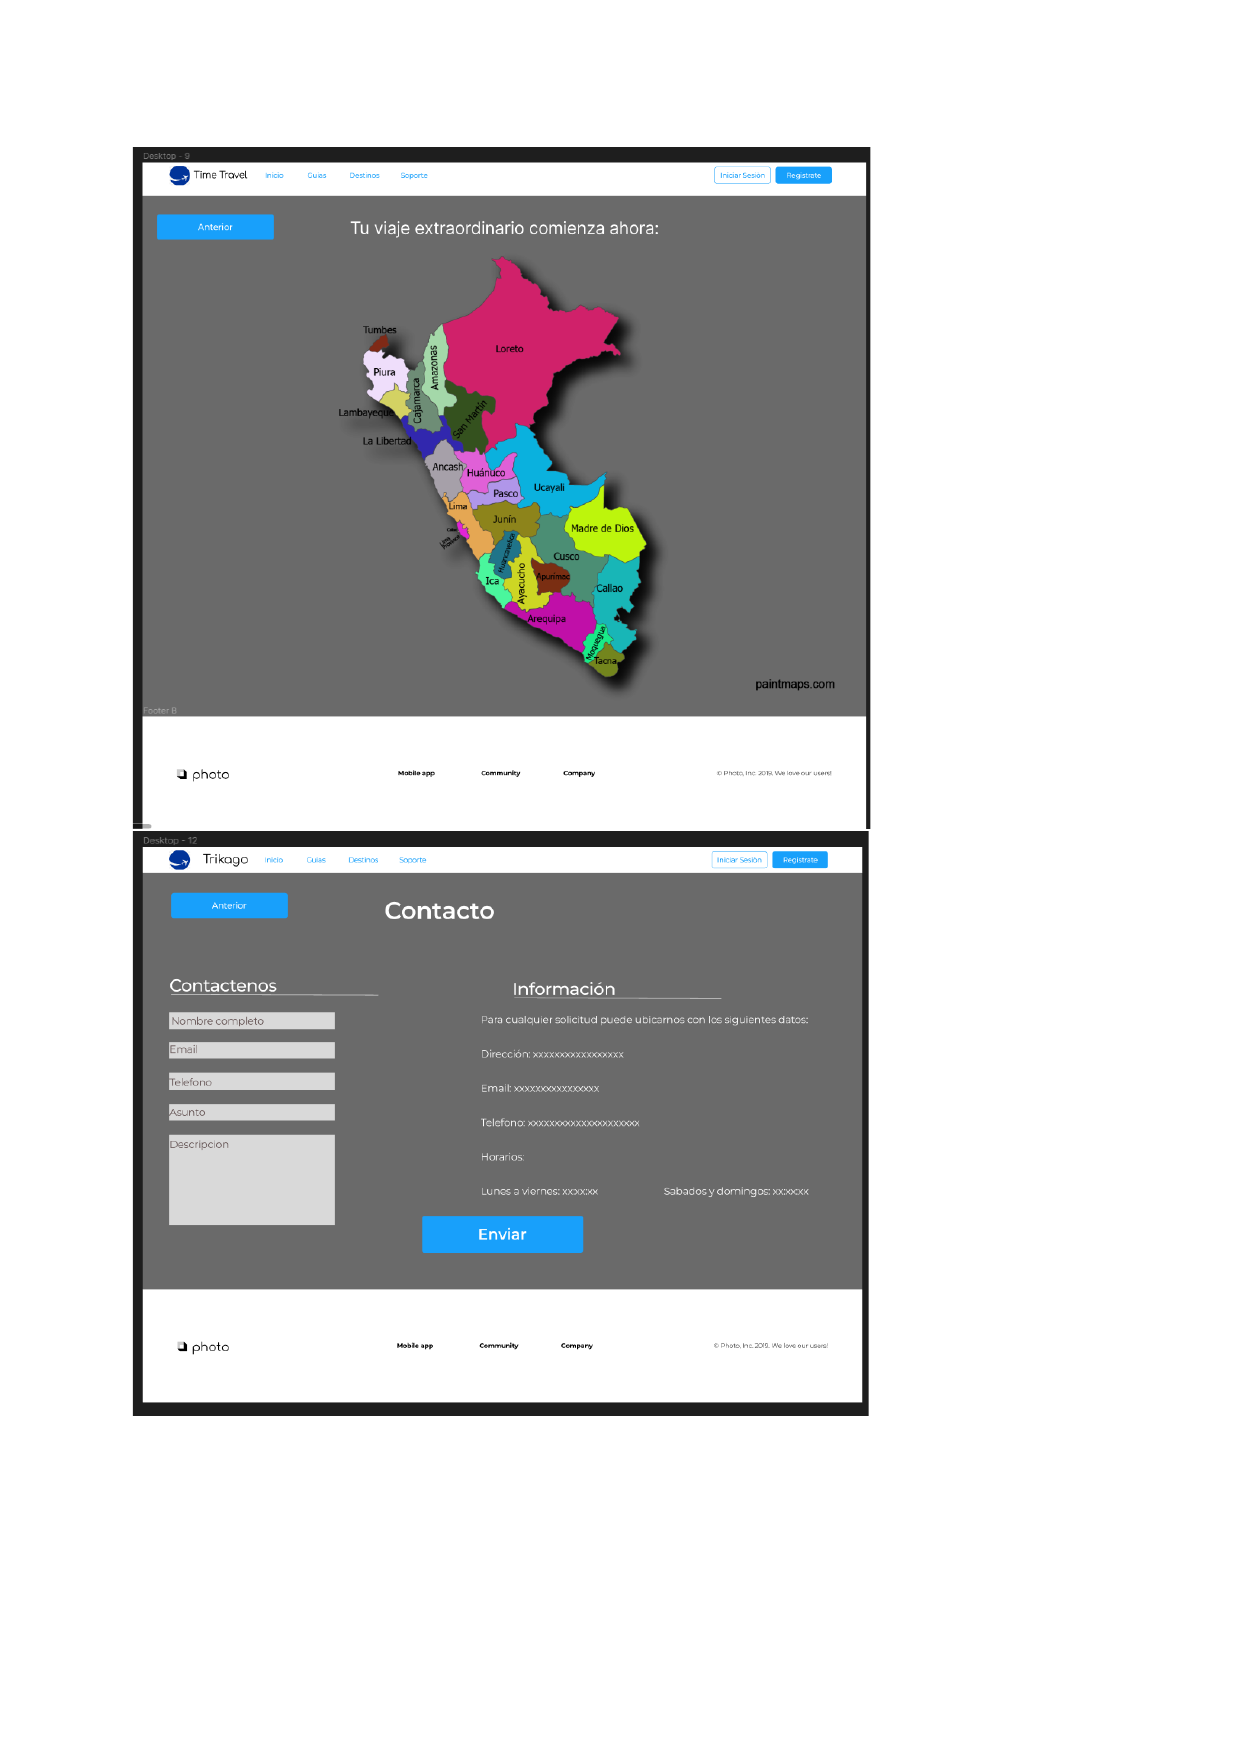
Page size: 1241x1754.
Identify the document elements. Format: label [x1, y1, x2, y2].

picture [132, 831, 869, 1416]
picture [132, 147, 871, 829]
